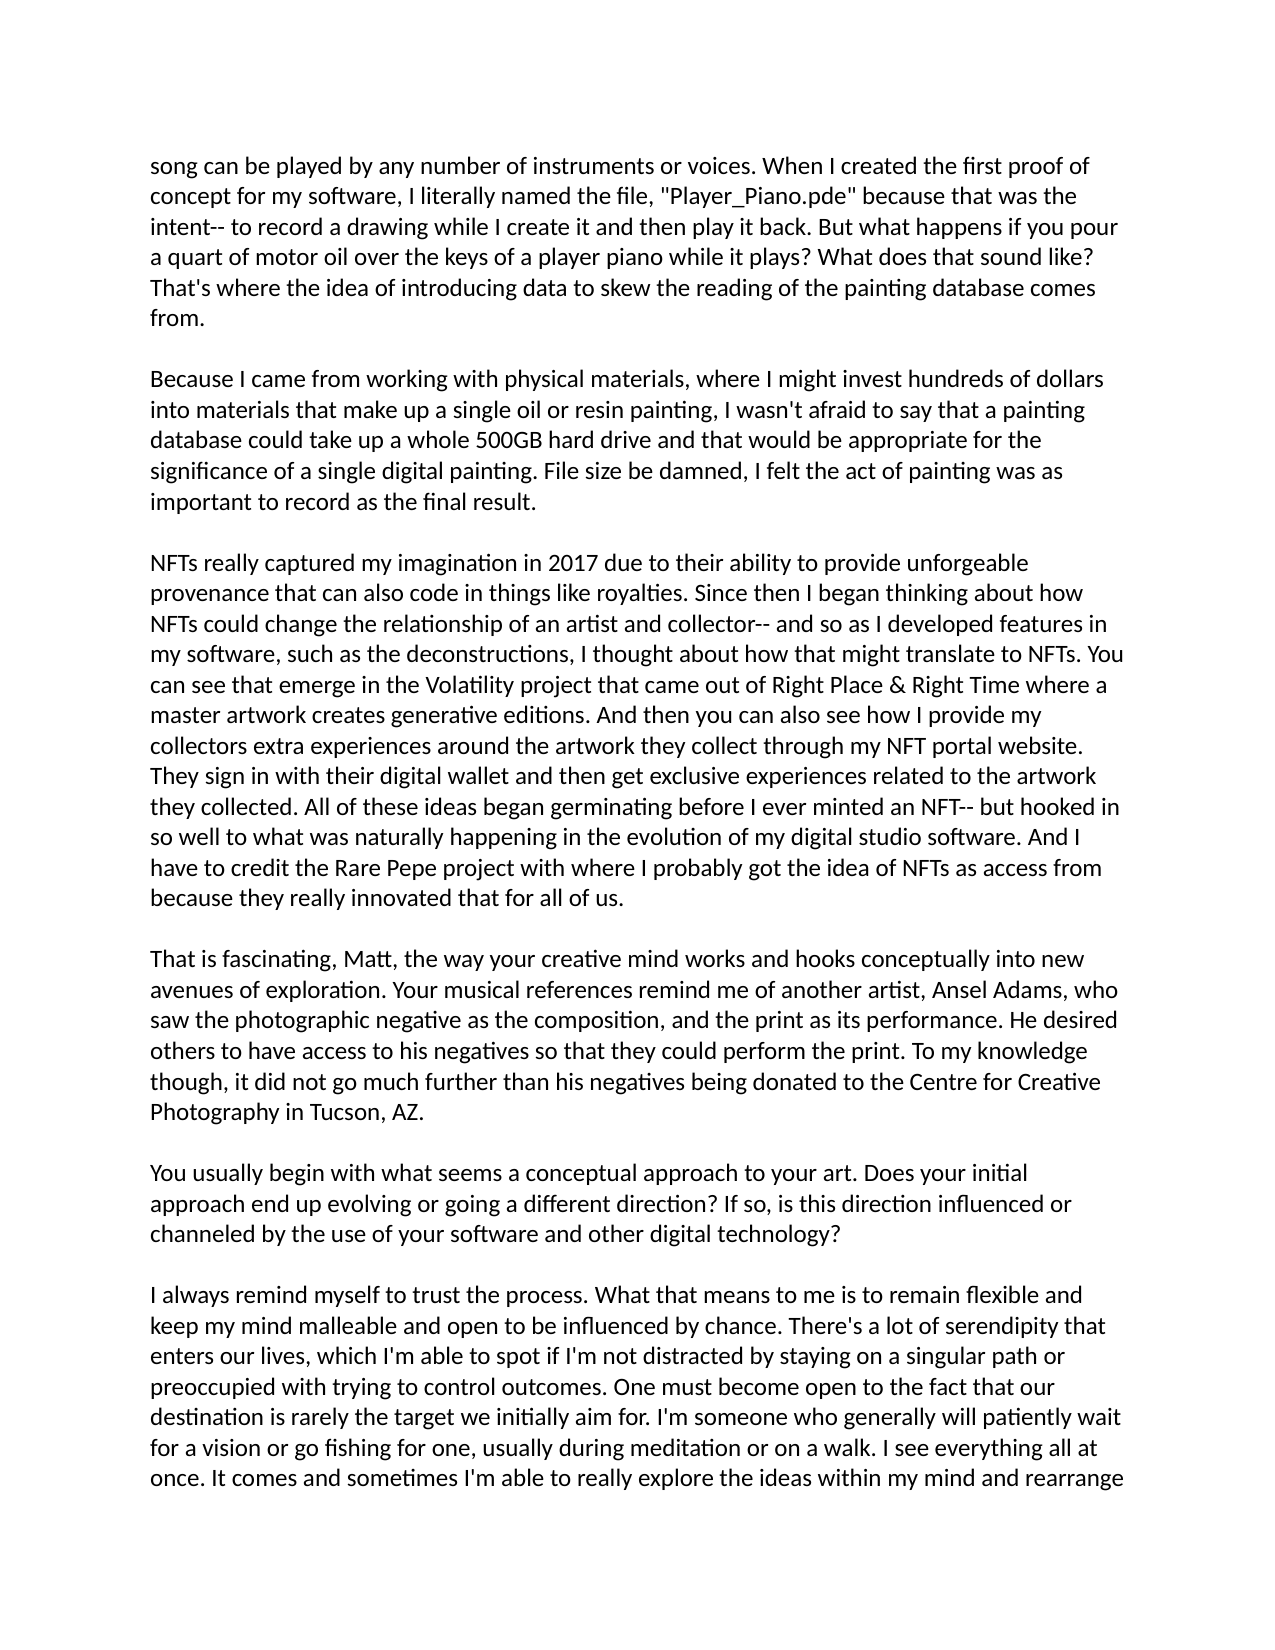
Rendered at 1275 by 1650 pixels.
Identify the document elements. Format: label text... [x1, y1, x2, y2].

text That is fascinating, Matt, the way your creative mind works and hooks conceptually into new avenues of exploration. Your musical references remind me of another artist, Ansel Adams, who saw the photographic negative as the composition, and the print as its performance. He desired others to have access to his negatives so that they could perform the print. To my knowledge though, it did not go much further than his negatives being donated to the Centre for Creative Photography in Tucson, AZ. [150, 943, 1125, 1127]
text NFTs really captured my imagination in 2017 due to their ability to provide unforgeable provenance that can also code in things like royalties. Since then I began thinking about how NFTs could change the relationship of an artist and collector-- and so as I developed features in my software, such as the deconstructions, I thought about how that might translate to NFTs. You can see that emerge in the Volatility project that came out of Right Place & Right Time where a master artwork creates generative editions. And then you can also see how I provide my collectors extra experiences around the artwork they collect through my NFT portal website. They sign in with their digital wallet and then get exclusive experiences related to the artwork they collected. All of these ideas began germinating before I ever minted an NFT-- but hooked in so well to what was naturally happening in the evolution of my digital studio software. And I have to credit the Rare Pepe project with where I probably got the idea of NFTs as access from because they really innovated that for all of us. [150, 547, 1125, 913]
text Because I came from working with physical materials, where I might invest hundreds of dollars into materials that make up a single oil or resin painting, I wasn't afraid to say that a painting database could take up a whole 500GB hard drive and that would be appropriate for the significance of a single digital painting. File size be damned, I felt the act of painting was as important to record as the final result. [150, 364, 1125, 516]
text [150, 1279, 1125, 1493]
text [150, 150, 1125, 333]
text You usually begin with what seems a conceptual approach to your art. Does your initial approach end up evolving or going a different direction? If so, is this direction influenced or channeled by the use of your software and other digital technology? [150, 1157, 1125, 1249]
